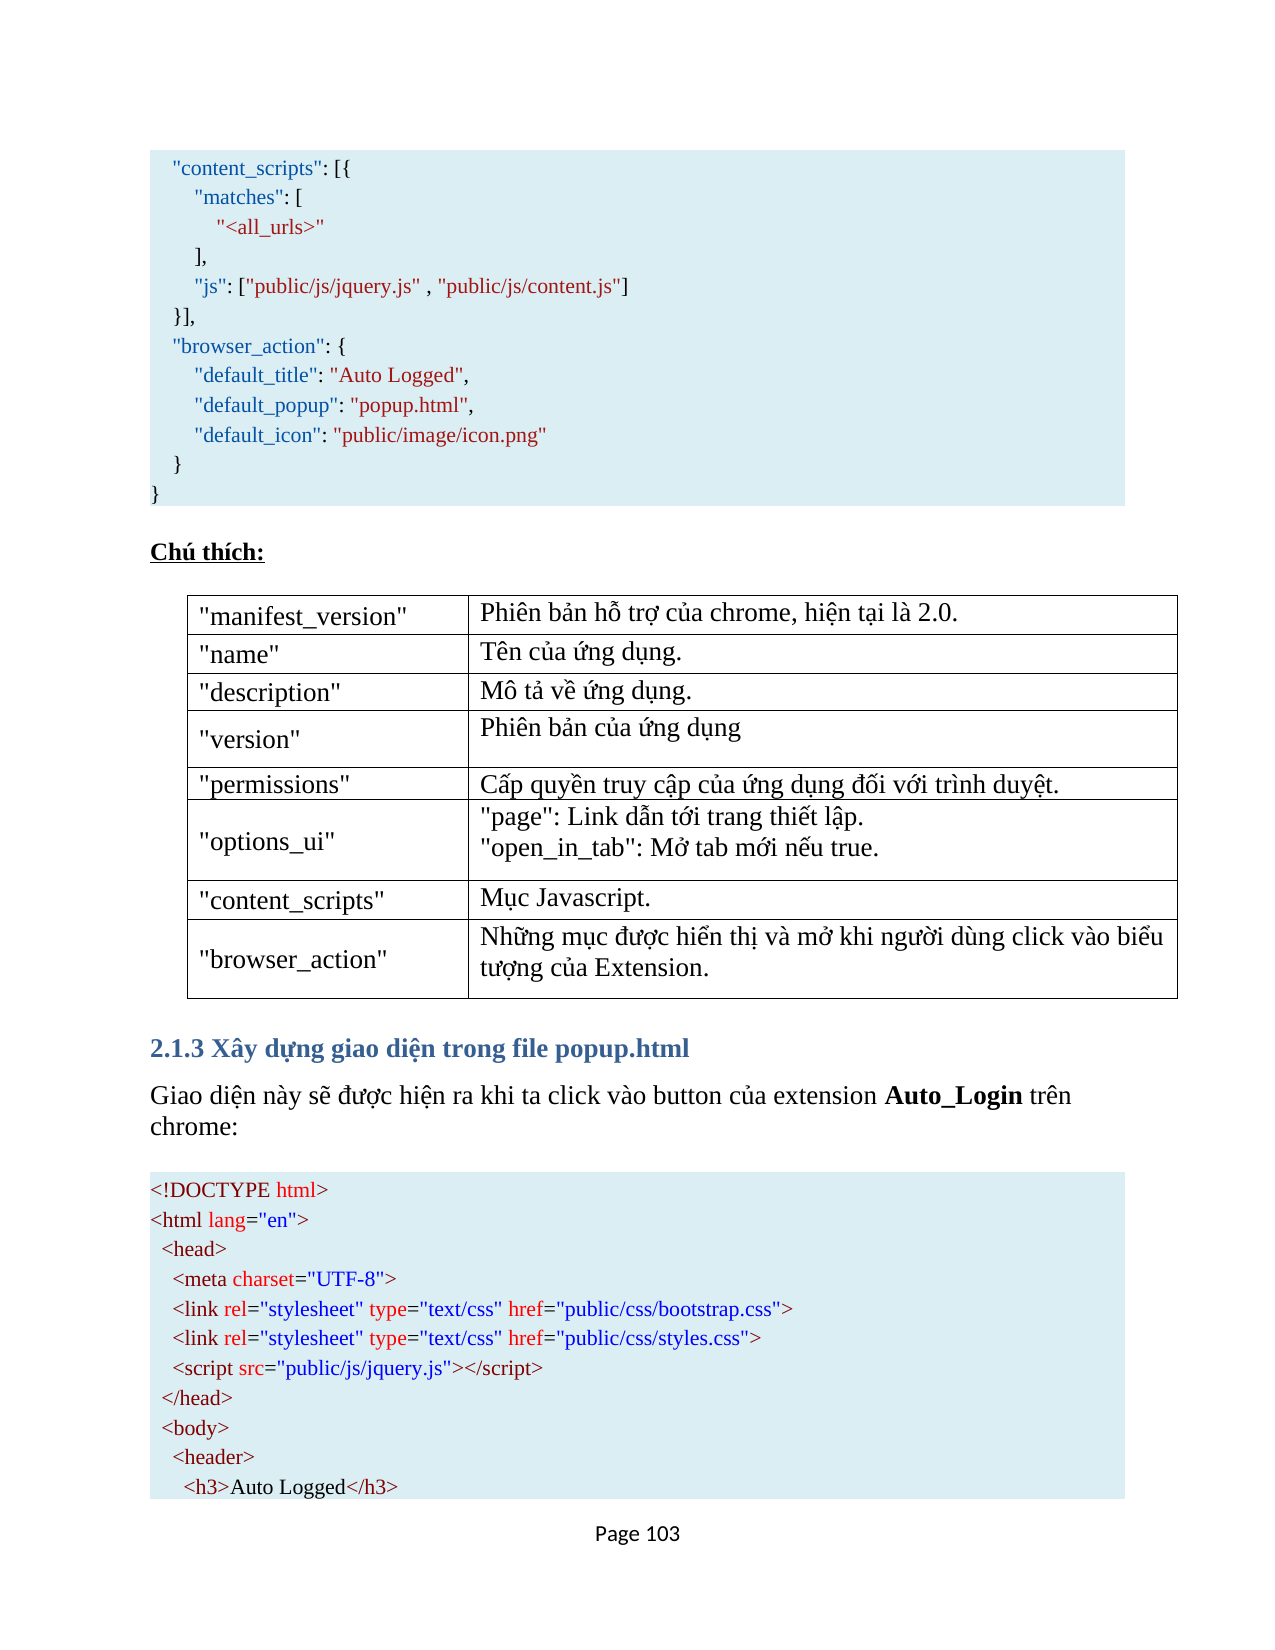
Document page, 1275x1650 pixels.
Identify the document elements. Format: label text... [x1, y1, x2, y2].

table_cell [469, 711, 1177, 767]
text <link rel="stylesheet" type="text/css" href="public/css/bootstrap.css"> [150, 1291, 1125, 1321]
text }], [150, 298, 1125, 328]
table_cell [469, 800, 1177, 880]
text "js": ["public/js/jquery.js" , "public/js/content.js"] [150, 269, 1125, 298]
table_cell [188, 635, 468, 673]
text "content_scripts": [{ [150, 150, 1125, 180]
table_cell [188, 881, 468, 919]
text </head> [150, 1380, 1125, 1410]
text <script src="public/js/jquery.js"></script> [150, 1351, 1125, 1380]
text "default_title": "Auto Logged", [150, 358, 1125, 387]
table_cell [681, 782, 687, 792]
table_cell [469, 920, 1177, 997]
text Chú thích: [150, 536, 1125, 566]
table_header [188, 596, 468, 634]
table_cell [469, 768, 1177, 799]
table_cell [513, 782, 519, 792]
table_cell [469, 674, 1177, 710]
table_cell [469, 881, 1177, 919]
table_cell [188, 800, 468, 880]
text <link rel="stylesheet" type="text/css" href="public/css/styles.css"> [150, 1321, 1125, 1351]
text 2.1.3 Xây dựng giao diện trong file popup.html [150, 1032, 1125, 1063]
text "matches": [ [150, 180, 1125, 209]
text ], [150, 239, 1125, 269]
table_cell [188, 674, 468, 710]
text "default_popup": "popup.html", [150, 387, 1125, 417]
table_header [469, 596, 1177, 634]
text "default_icon": "public/image/icon.png" [150, 417, 1125, 447]
text <meta charset="UTF-8"> [150, 1262, 1125, 1291]
text } [150, 477, 1125, 506]
text "<all_urls>" [150, 209, 1125, 239]
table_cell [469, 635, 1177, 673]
text Giao diện này sẽ được hiện ra khi ta click vào button của extension Auto_Login trên chrome: [150, 1079, 1125, 1141]
text <head> [150, 1232, 1125, 1262]
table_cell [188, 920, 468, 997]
text <!DOCTYPE html> [150, 1172, 1125, 1202]
text <header> [150, 1440, 1125, 1469]
text <h3>Auto Logged</h3> [150, 1469, 1125, 1499]
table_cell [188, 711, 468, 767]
text "browser_action": { [150, 328, 1125, 358]
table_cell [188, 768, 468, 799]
text } [150, 447, 1125, 477]
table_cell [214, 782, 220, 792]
text <body> [150, 1410, 1125, 1440]
text <html lang="en"> [150, 1202, 1125, 1232]
